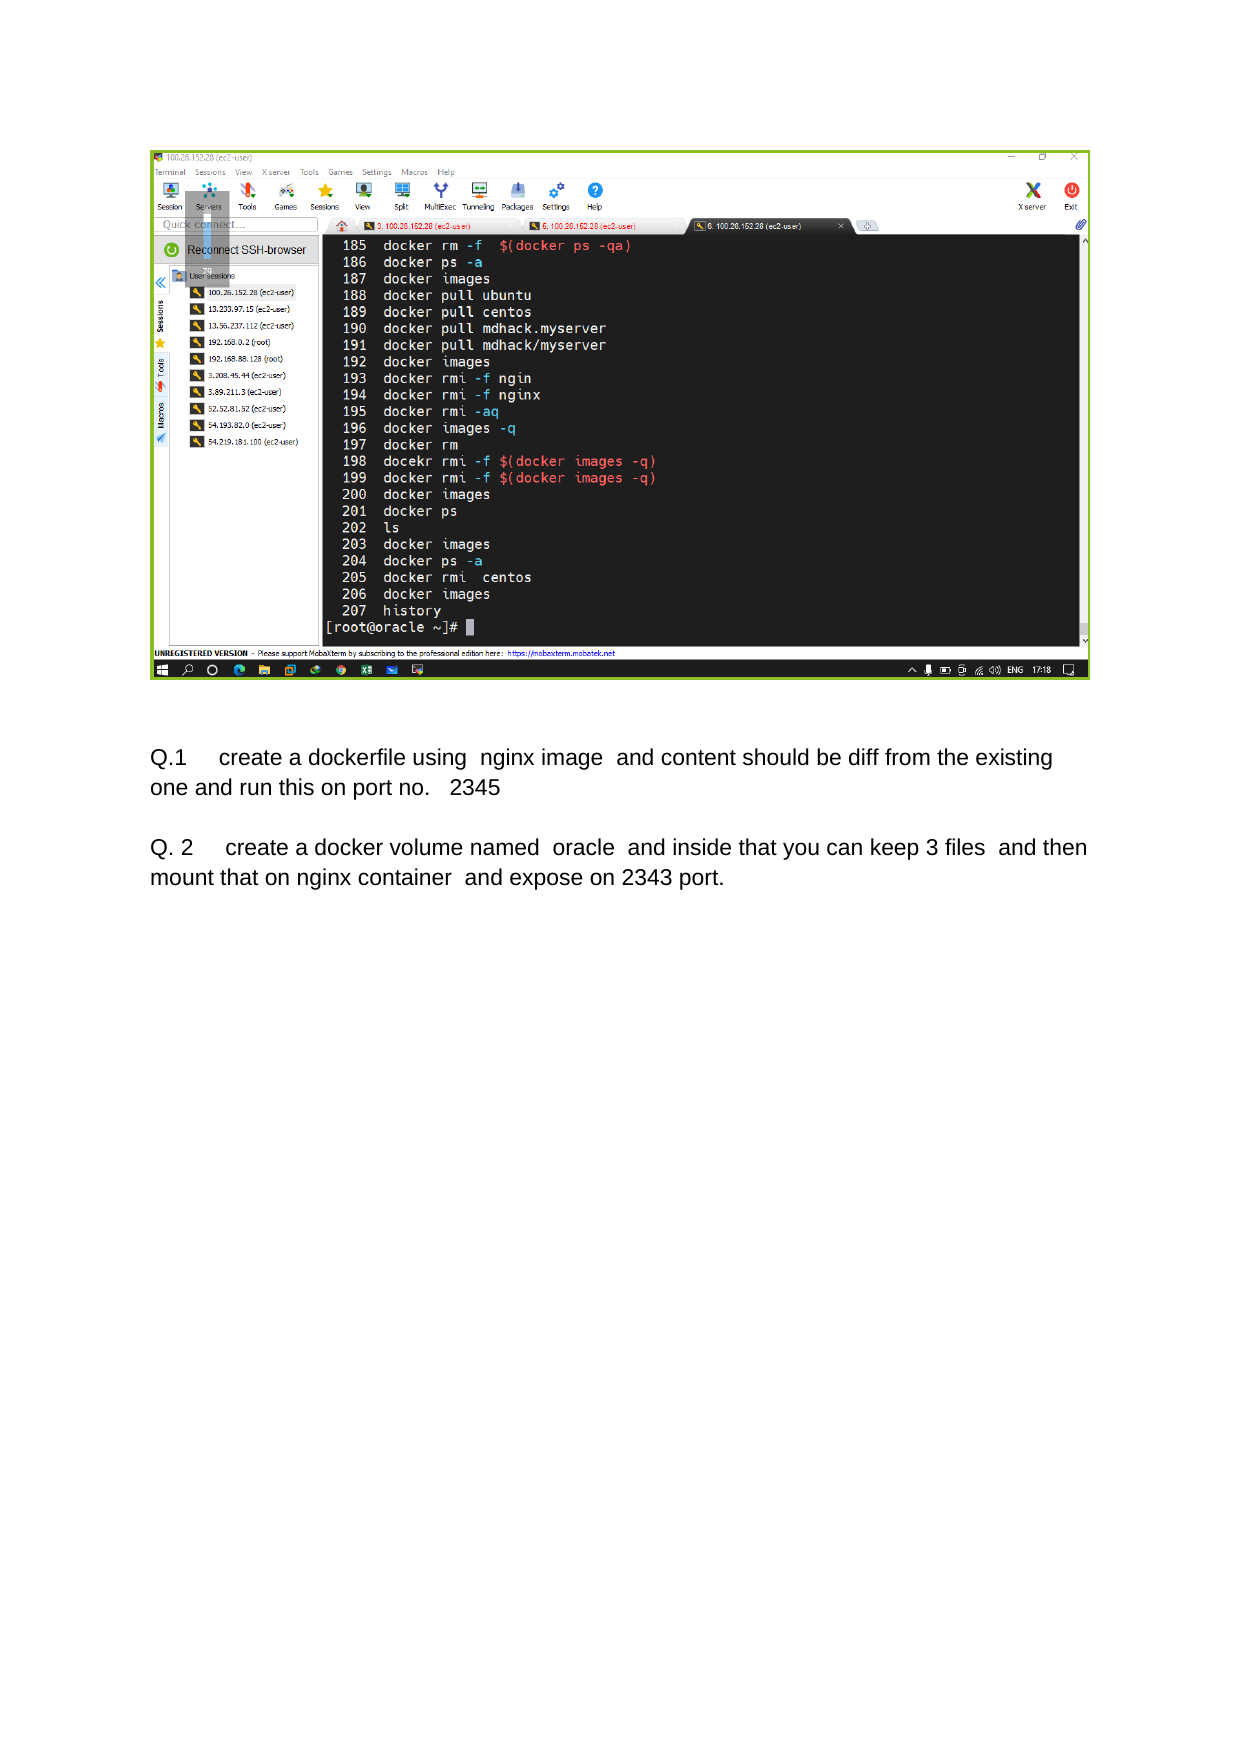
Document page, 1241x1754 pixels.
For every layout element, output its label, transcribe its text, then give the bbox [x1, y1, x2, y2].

picture [150, 150, 1091, 680]
text Q.1 create a dockerfile using nginx image and content should be diff from the existing one and run this on port no. 2345 [150, 743, 1090, 800]
text Q. 2 create a docker volume named oracle and inside that you can keep 3 files and then mount that on nginx container and expose on 2343 port. [150, 834, 1090, 891]
